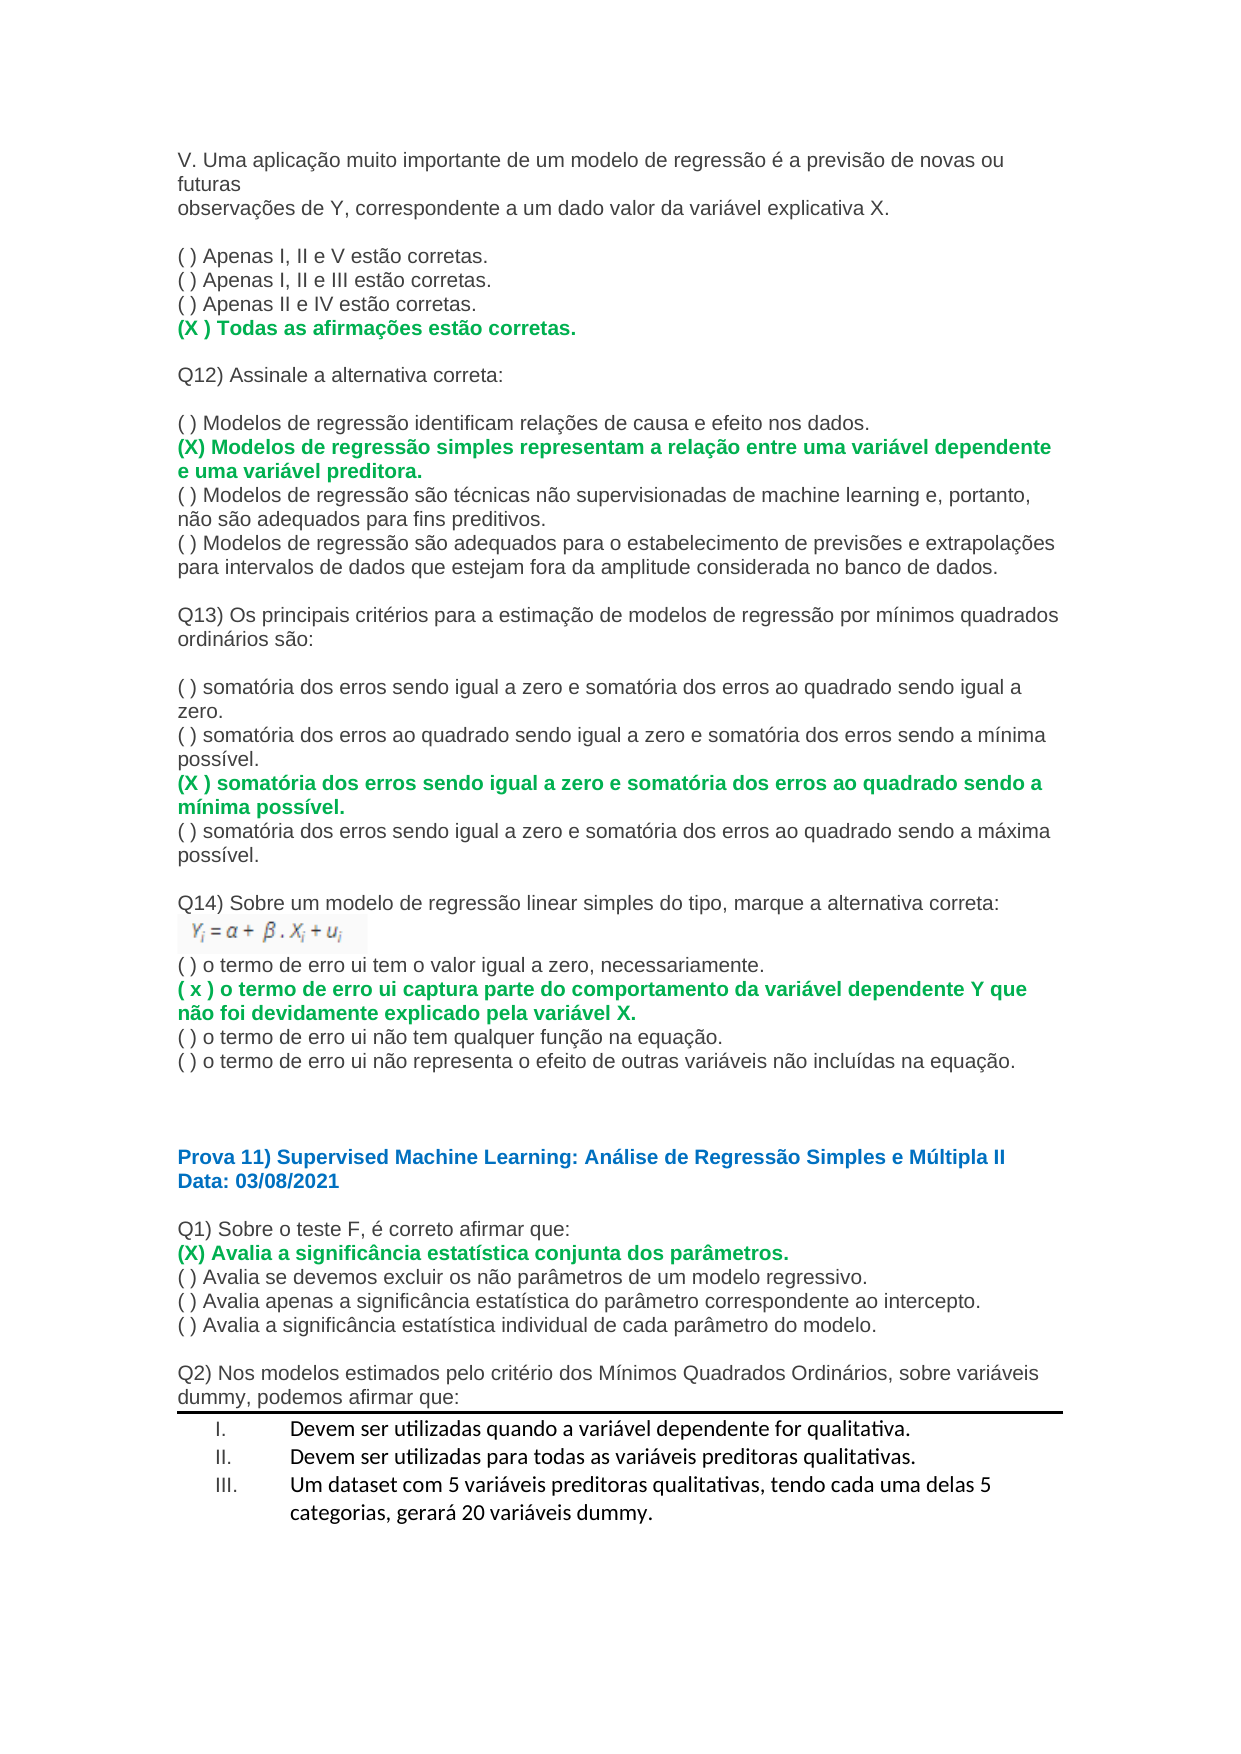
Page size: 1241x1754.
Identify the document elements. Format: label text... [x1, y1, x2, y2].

text ( ) Apenas I, II e V estão corretas. [177, 243, 1063, 267]
text ( x ) o termo de erro ui captura parte do comportamento da variável dependente Y que não foi devidamente explicado pela variável X. [177, 977, 1063, 1025]
text ( ) somatória dos erros ao quadrado sendo igual a zero e somatória dos erros sendo a mínima possível. [177, 723, 1063, 771]
text ( ) Avalia a significância estatística individual de cada parâmetro do modelo. [177, 1313, 1063, 1337]
text Q1) Sobre o teste F, é correto afirmar que: [177, 1217, 1063, 1241]
text observações de Y, correspondente a um dado valor da variável explicativa X. [177, 196, 1063, 219]
text (X ) somatória dos erros sendo igual a zero e somatória dos erros ao quadrado sendo a mínima possível. [177, 771, 1063, 818]
text ( ) o termo de erro ui não tem qualquer função na equação. [177, 1025, 1063, 1049]
text Q13) Os principais critérios para a estimação de modelos de regressão por mínimos quadrados ordinários são: [177, 603, 1063, 651]
text (X ) Todas as afirmações estão corretas. [177, 315, 1063, 339]
text Q14) Sobre um modelo de regressão linear simples do tipo, marque a alternativa correta: [177, 890, 1063, 914]
text Q12) Assinale a alternativa correta: [177, 363, 1063, 387]
text ( ) somatória dos erros sendo igual a zero e somatória dos erros ao quadrado sendo igual a zero. [177, 675, 1063, 723]
text ( ) somatória dos erros sendo igual a zero e somatória dos erros ao quadrado sendo a máxima possível. [177, 818, 1063, 866]
text Q2) Nos modelos estimados pelo critério dos Mínimos Quadrados Ordinários, sobre variáveis dummy, podemos afirmar que: [177, 1361, 1063, 1411]
text (X) Avalia a significância estatística conjunta dos parâmetros. [177, 1241, 1063, 1265]
text ( ) o termo de erro ui não representa o efeito de outras variáveis não incluídas na equação. [177, 1049, 1063, 1073]
text ( ) Modelos de regressão identificam relações de causa e efeito nos dados. [177, 411, 1063, 435]
text Prova 11) Supervised Machine Learning: Análise de Regressão Simples e Múltipla II Data: 03/08/2021 [177, 1145, 1063, 1193]
text ( ) Avalia se devemos excluir os não parâmetros de um modelo regressivo. [177, 1265, 1063, 1289]
list Devem ser utilizadas para todas as variáveis preditoras qualitativas. [215, 1442, 1063, 1470]
text ( ) Apenas II e IV estão corretas. [177, 291, 1063, 315]
text ( ) Avalia apenas a significância estatística do parâmetro correspondente ao intercepto. [177, 1289, 1063, 1313]
picture [177, 914, 368, 954]
text ( ) o termo de erro ui tem o valor igual a zero, necessariamente. [177, 953, 1063, 977]
text ( ) Modelos de regressão são técnicas não supervisionadas de machine learning e, portanto, não são adequados para fins preditivos. [177, 483, 1063, 531]
text ( ) Modelos de regressão são adequados para o estabelecimento de previsões e extrapolações para intervalos de dados que estejam fora da amplitude considerada no banco de dados. [177, 531, 1063, 579]
list Devem ser utilizadas quando a variável dependente for qualitativa. [215, 1414, 1063, 1442]
list Um dataset com 5 variáveis preditoras qualitativas, tendo cada uma delas 5 categorias, gerará 20 variáveis dummy. [215, 1470, 1063, 1526]
text V. Uma aplicação muito importante de um modelo de regressão é a previsão de novas ou futuras [177, 148, 1063, 196]
text (X) Modelos de regressão simples representam a relação entre uma variável dependente e uma variável preditora. [177, 435, 1063, 483]
text ( ) Apenas I, II e III estão corretas. [177, 267, 1063, 291]
